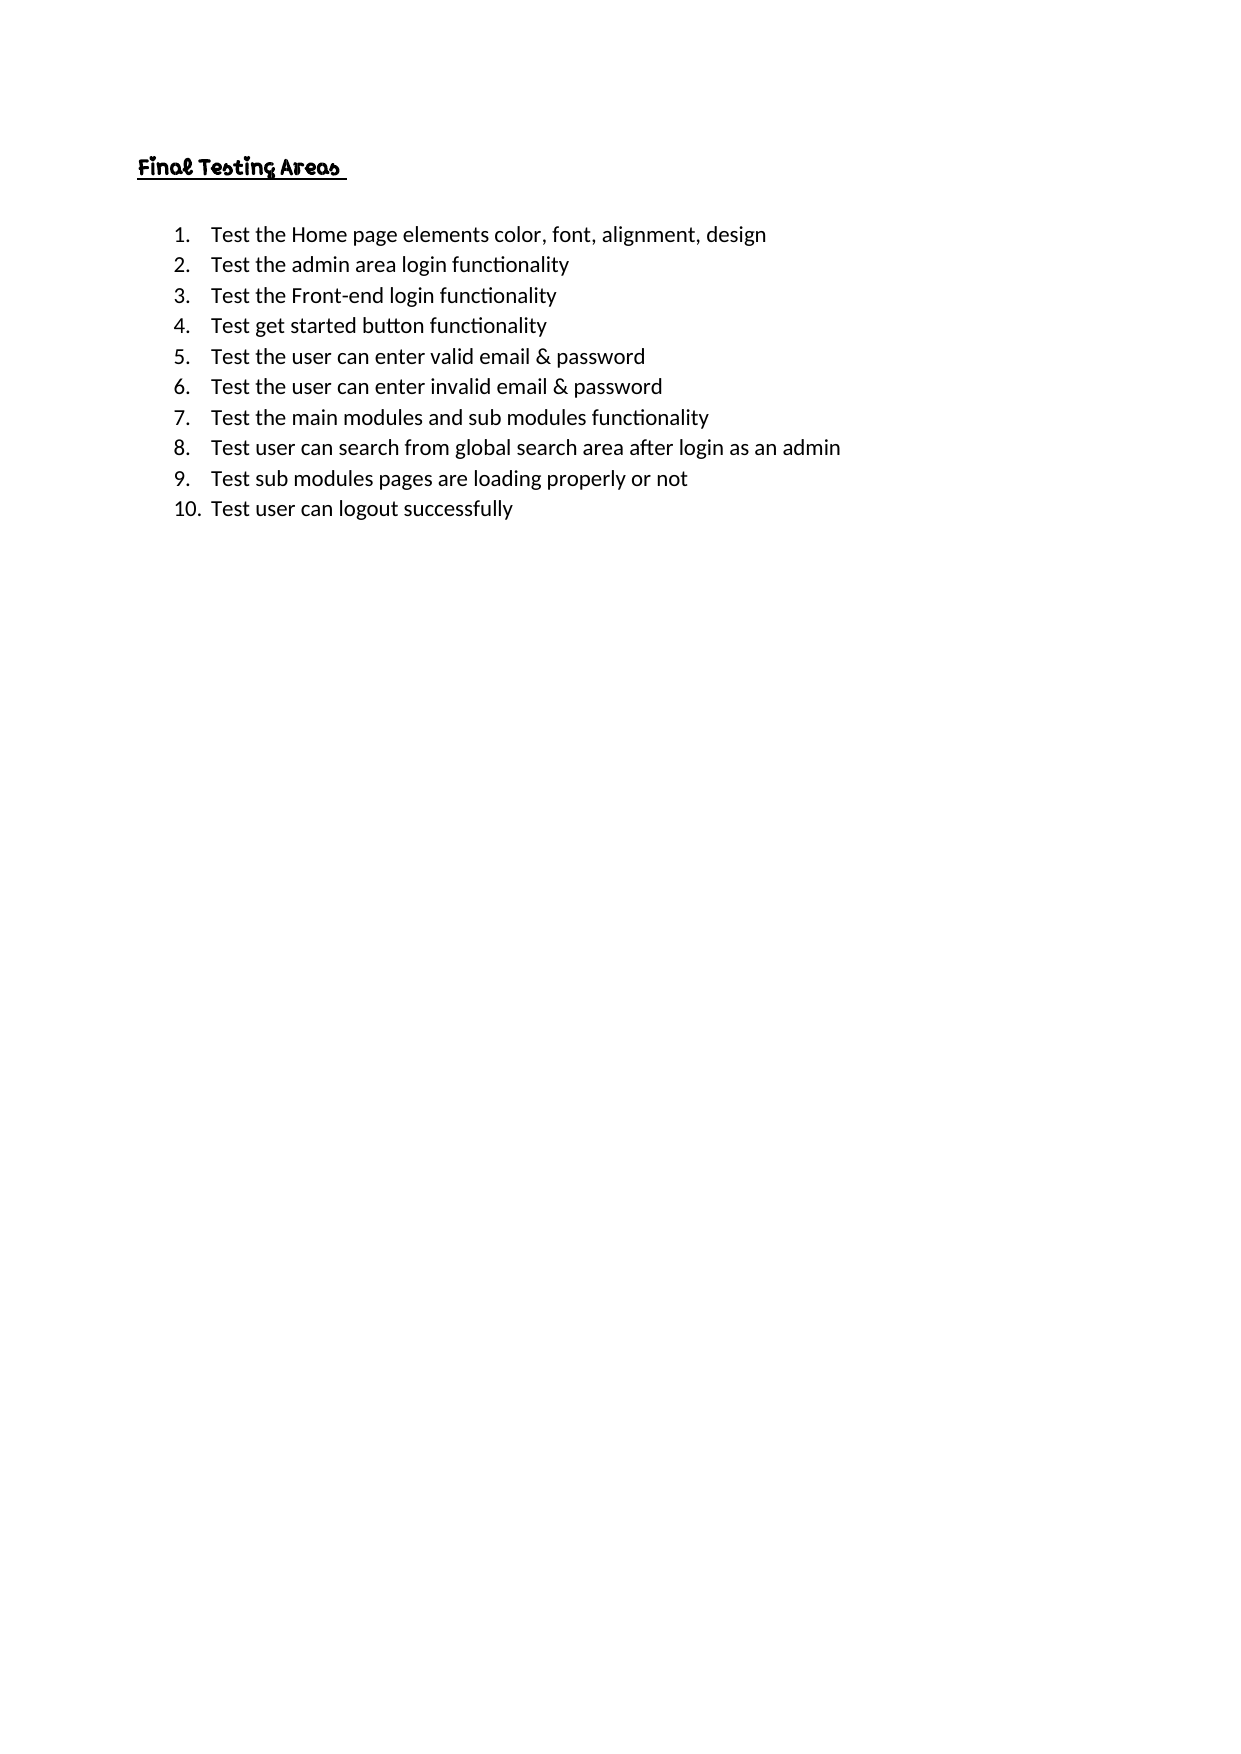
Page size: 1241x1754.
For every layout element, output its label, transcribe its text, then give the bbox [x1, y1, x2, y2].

list Test get started button functionality [173, 311, 1155, 339]
list Test the user can enter valid email & password [173, 342, 1155, 370]
list Test user can logout successfully [173, 494, 1155, 523]
list Test the admin area login functionality [173, 250, 1155, 278]
list Test sub modules pages are loading properly or not [173, 464, 1155, 492]
list Test the Home page elements color, font, alignment, design [173, 220, 1155, 248]
list Test the user can enter invalid email & password [173, 372, 1155, 401]
list Test user can search from global search area after login as an admin [173, 433, 1155, 462]
list Test the main modules and sub modules functionality [173, 403, 1155, 431]
list Test the Front-end login functionality [173, 281, 1155, 309]
